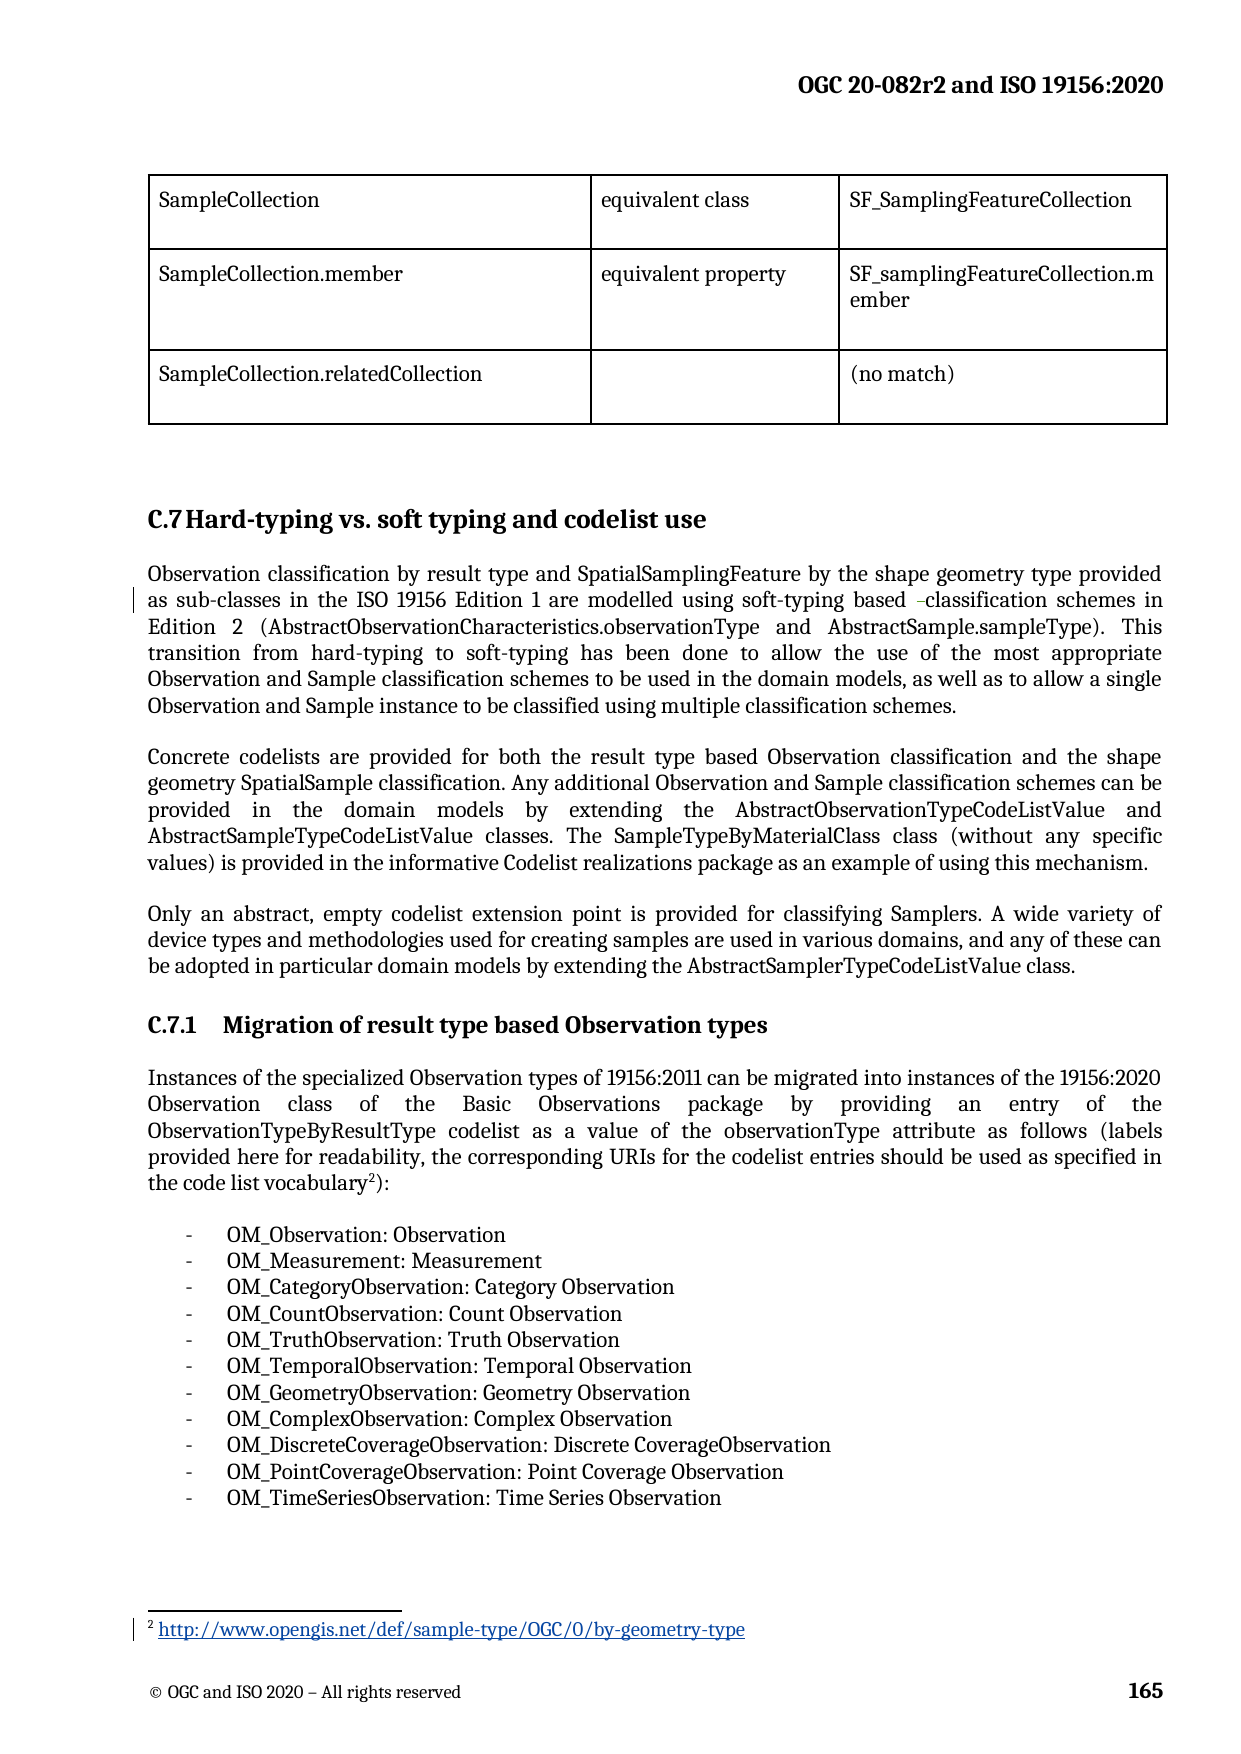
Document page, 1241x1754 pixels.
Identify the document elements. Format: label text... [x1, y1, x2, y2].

list OM_CategoryObservation: Category Observation [185, 1274, 1163, 1301]
list OM_Measurement: Measurement [185, 1248, 1163, 1274]
list OM_TruthObservation: Truth Observation [185, 1327, 1163, 1353]
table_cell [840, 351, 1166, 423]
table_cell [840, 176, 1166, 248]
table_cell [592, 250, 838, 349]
list OM_ComplexObservation: Complex Observation [185, 1406, 1163, 1432]
text Observation classification by result type and SpatialSamplingFeature by the shape geometry type provided as sub-classes in the ISO 19156 Edition 1 are modelled using soft-typing based classification schemes in Edition 2 (AbstractObservationCharacteristics.observationType and AbstractSample.sampleType). This transition from hard-typing to soft-typing has been done to allow the use of the most appropriate Observation and Sample classification schemes to be used in the domain models, as well as to allow a single Observation and Sample instance to be classified using multiple classification schemes. [148, 561, 1163, 719]
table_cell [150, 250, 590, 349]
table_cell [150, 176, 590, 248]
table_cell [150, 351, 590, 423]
text Concrete codelists are provided for both the result type based Observation classification and the shape geometry SpatialSample classification. Any additional Observation and Sample classification schemes can be provided in the domain models by extending the AbstractObservationTypeCodeListValue and AbstractSampleTypeCodeListValue classes. The SampleTypeByMaterialClass class (without any specific values) is provided in the informative Codelist realizations package as an example of using this mechanism. [148, 744, 1163, 876]
text Instances of the specialized Observation types of 19156:2011 can be migrated into instances of the 19156:2020 Observation class of the Basic Observations package by providing an entry of the ObservationTypeByResultType codelist as a value of the observationType attribute as follows (labels provided here for readability, the corresponding URIs for the codelist entries should be used as specified in the code list vocabulary): [148, 1065, 1163, 1196]
list OM_DiscreteCoverageObservation: Discrete CoverageObservation [185, 1432, 1163, 1459]
list OM_PointCoverageObservation: Point Coverage Observation [185, 1459, 1163, 1485]
list OM_Observation: Observation [185, 1221, 1163, 1248]
text Migration of result type based Observation types [148, 1011, 1163, 1040]
list OM_GeometryObservation: Geometry Observation [185, 1379, 1163, 1406]
list OM_TemporalObservation: Temporal Observation [185, 1353, 1163, 1379]
list OM_TimeSeriesObservation: Time Series Observation [185, 1485, 1163, 1511]
text Hard-typing vs. soft typing and codelist use [148, 504, 1163, 536]
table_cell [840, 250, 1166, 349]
list OM_CountObservation: Count Observation [185, 1301, 1163, 1327]
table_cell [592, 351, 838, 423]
text Only an abstract, empty codelist extension point is provided for classifying Samplers. A wide variety of device types and methodologies used for creating samples are used in various domains, and any of these can be adopted in particular domain models by extending the AbstractSamplerTypeCodeListValue class. [148, 901, 1163, 980]
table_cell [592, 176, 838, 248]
